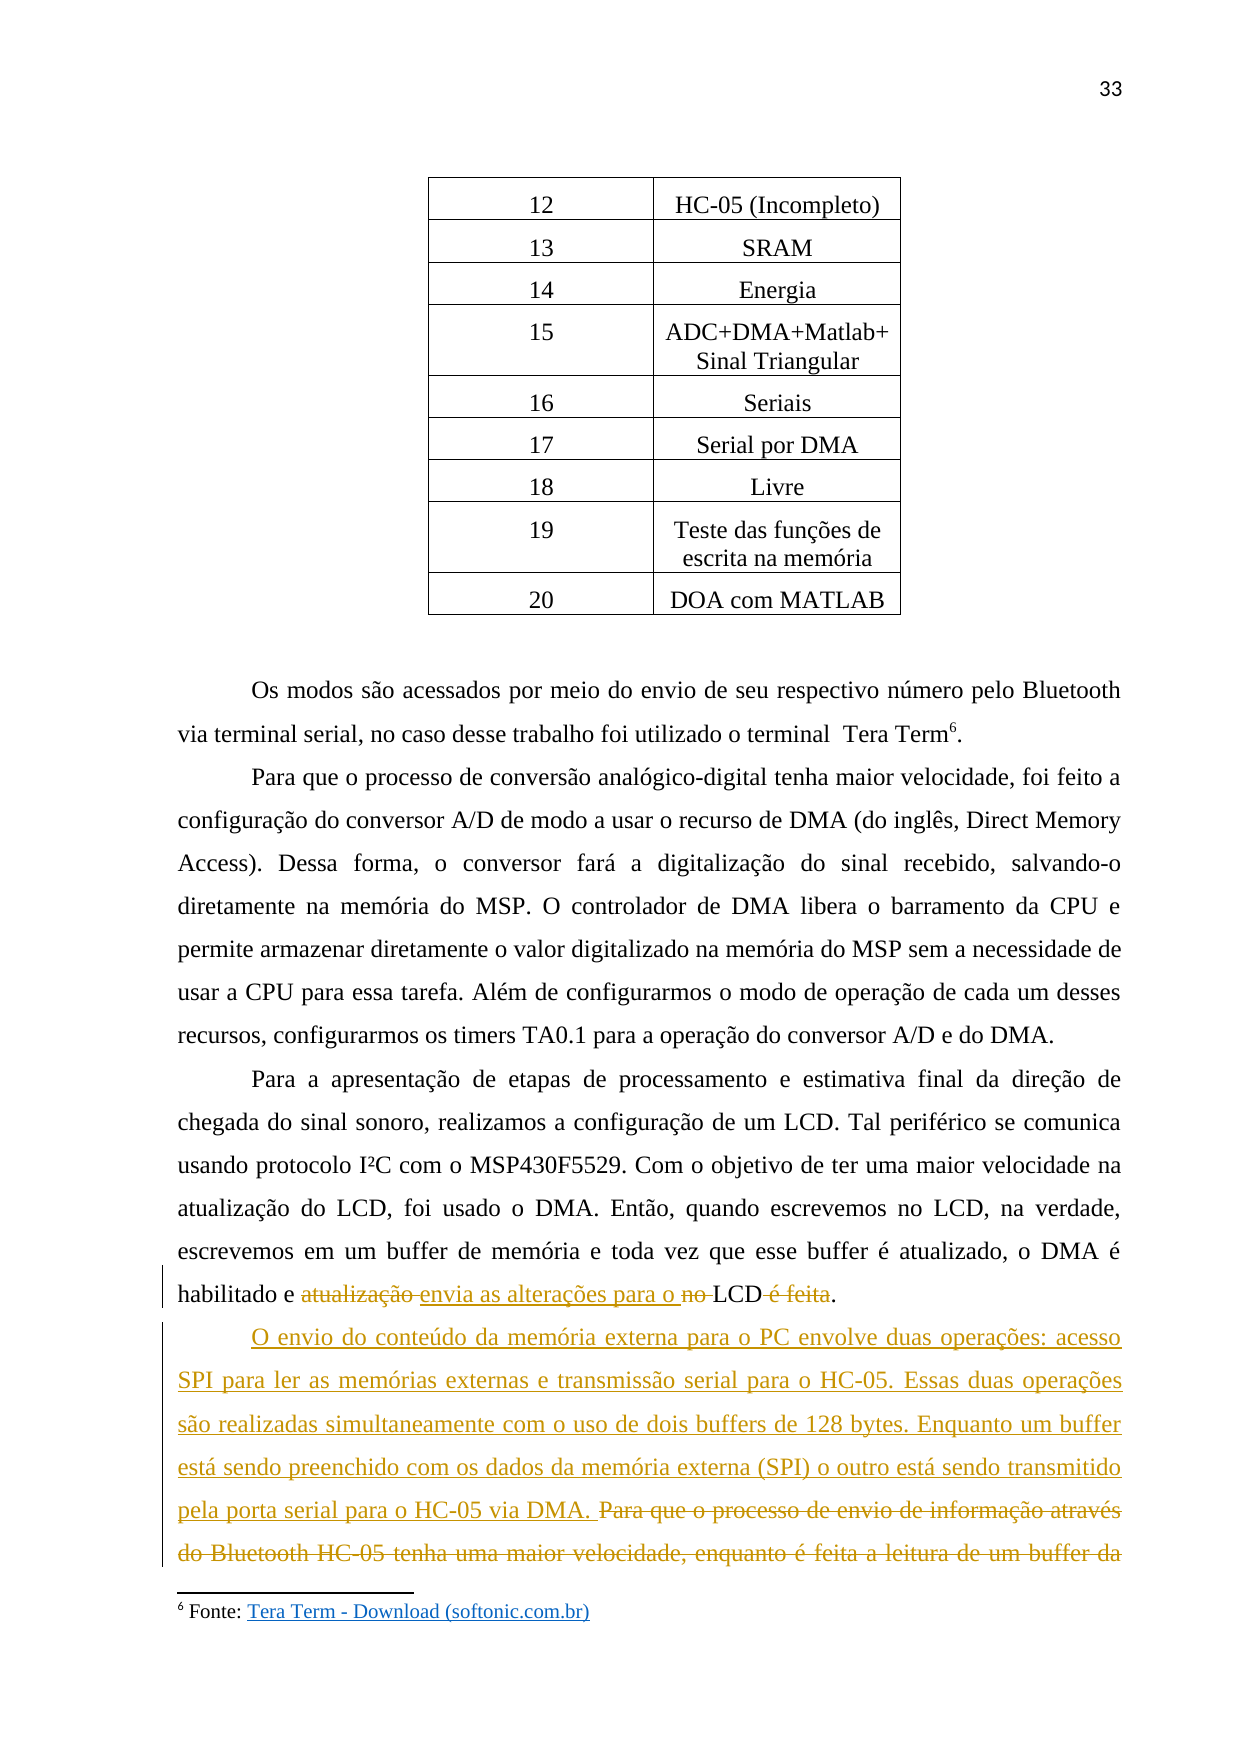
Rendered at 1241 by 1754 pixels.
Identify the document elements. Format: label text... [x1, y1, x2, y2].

text Os modos são acessados por meio do envio de seu respectivo número pelo Bluetooth via terminal serial, no caso desse trabalho foi utilizado o terminal Tera Term. [177, 676, 1122, 747]
table_cell 18 [429, 460, 653, 501]
table_cell Serial por DMA [654, 418, 900, 459]
text Para a apresentação de etapas de processamento e estimativa final da direção de chegada do sinal sonoro, realizamos a configuração de um LCD. Tal periférico se comunica usando protocolo I²C com o MSP430F5529. Com o objetivo de ter uma maior velocidade na atualização do LCD, foi usado o DMA. Então, quando escrevemos no LCD, na verdade, escrevemos em um buffer de memória e toda vez que esse buffer é atualizado, o DMA é habilitado e LCD. [177, 1064, 1122, 1308]
table_cell 13 [429, 220, 653, 262]
table_cell Livre [654, 460, 900, 501]
table_cell SRAM [654, 220, 900, 262]
table_cell Seriais [654, 376, 900, 417]
table_cell 12 [429, 178, 653, 219]
table_cell 20 [429, 573, 653, 614]
table_cell DOA com MATLAB [654, 573, 900, 614]
table_cell 19 [429, 502, 653, 572]
table_cell Energia [654, 263, 900, 304]
table_cell HC-05 (Incompleto) [654, 178, 900, 219]
table_cell 16 [429, 376, 653, 417]
table_cell Teste das funções de escrita na memória [654, 502, 900, 572]
table_cell 14 [429, 263, 653, 304]
table_cell 15 [429, 305, 653, 375]
text Para que o processo de conversão analógico-digital tenha maior velocidade, foi feito a configuração do conversor A/D de modo a usar o recurso de DMA (do inglês, Direct Memory Access). Dessa forma, o conversor fará a digitalização do sinal recebido, salvando-o diretamente na memória do MSP. O controlador de DMA libera o barramento da CPU e permite armazenar diretamente o valor digitalizado na memória do MSP sem a necessidade de usar a CPU para essa tarefa. Além de configurarmos o modo de operação de cada um desses recursos, configurarmos os timers TA0.1 para a operação do conversor A/D e do DMA. [177, 762, 1122, 1049]
table_cell 17 [429, 418, 653, 459]
table_cell ADC+DMA+Matlab+ Sinal Triangular [654, 305, 900, 375]
